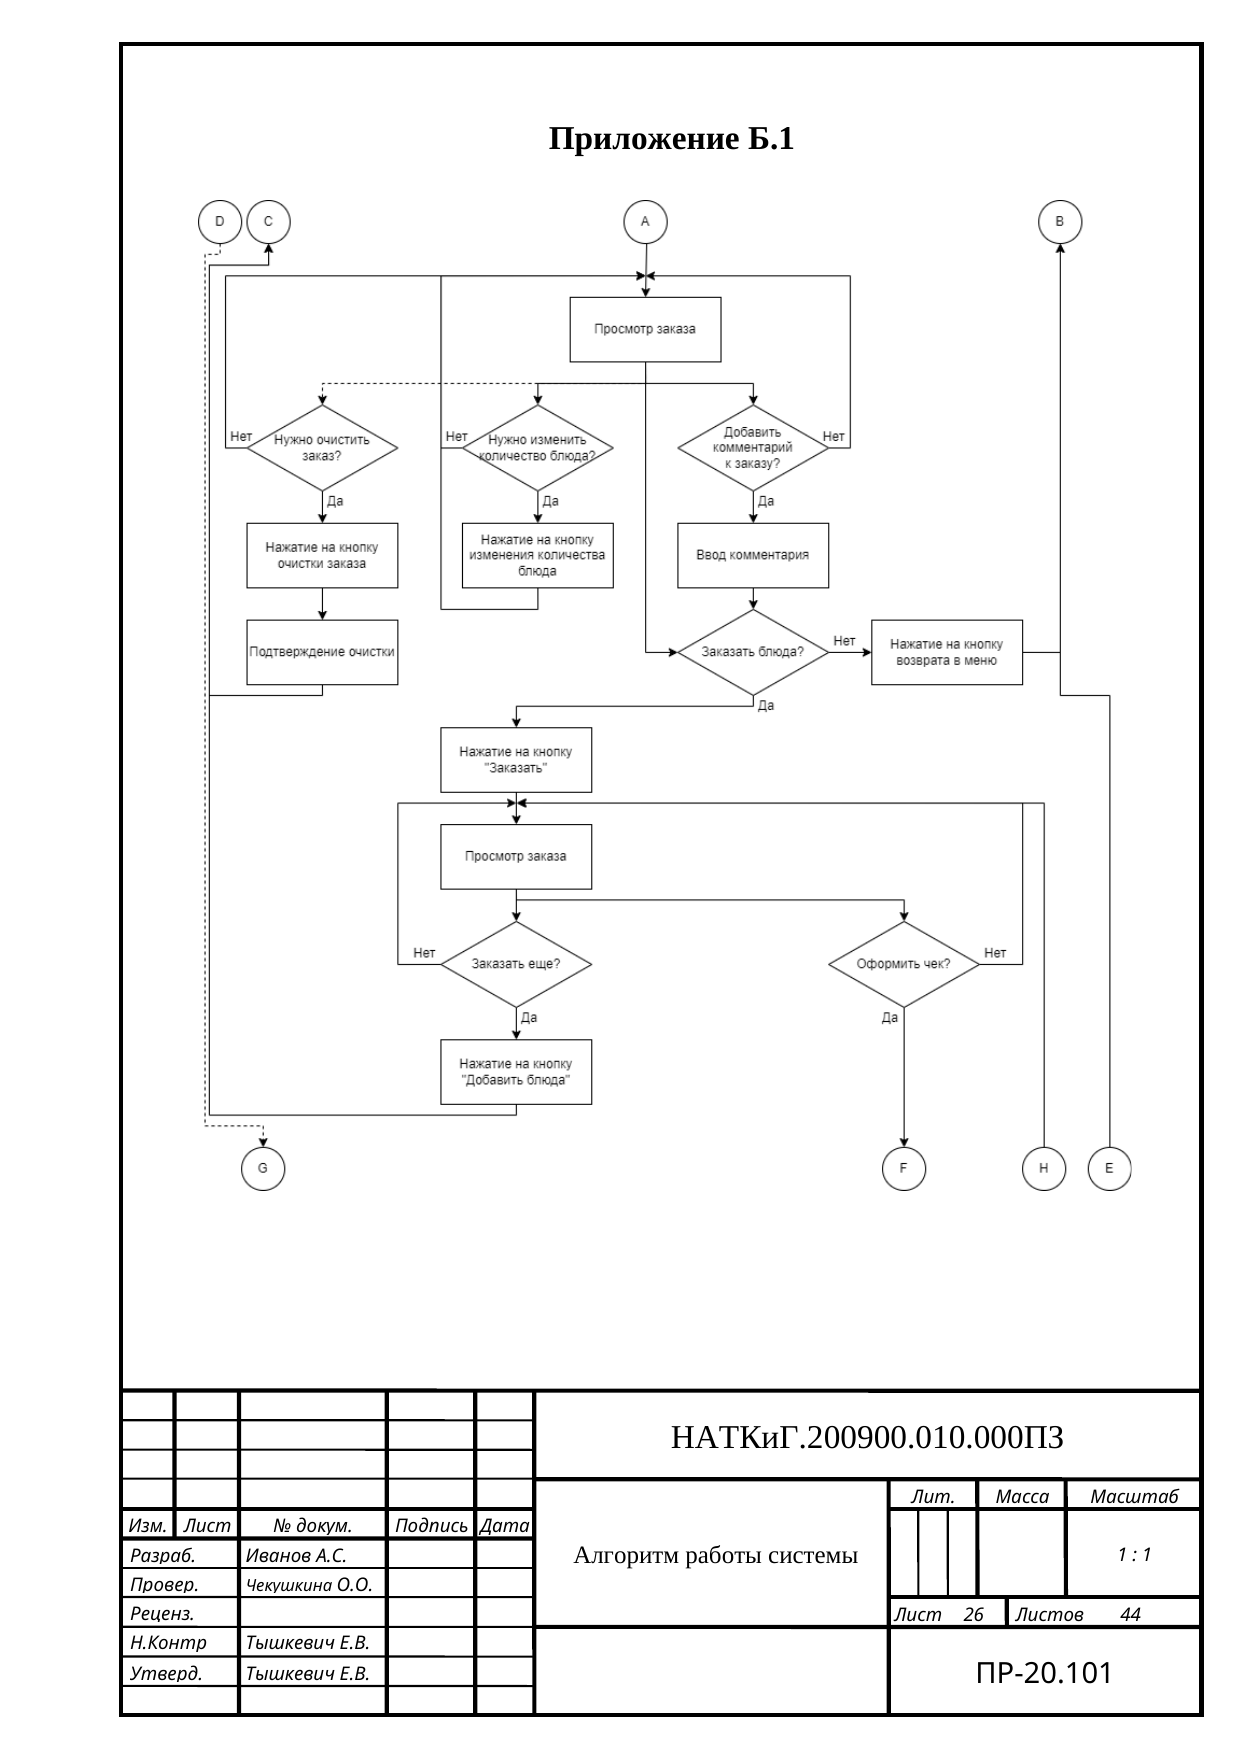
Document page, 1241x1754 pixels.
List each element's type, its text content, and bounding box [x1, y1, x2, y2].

subtitle Приложение Б.1 [207, 118, 1137, 156]
picture [197, 200, 1132, 1191]
